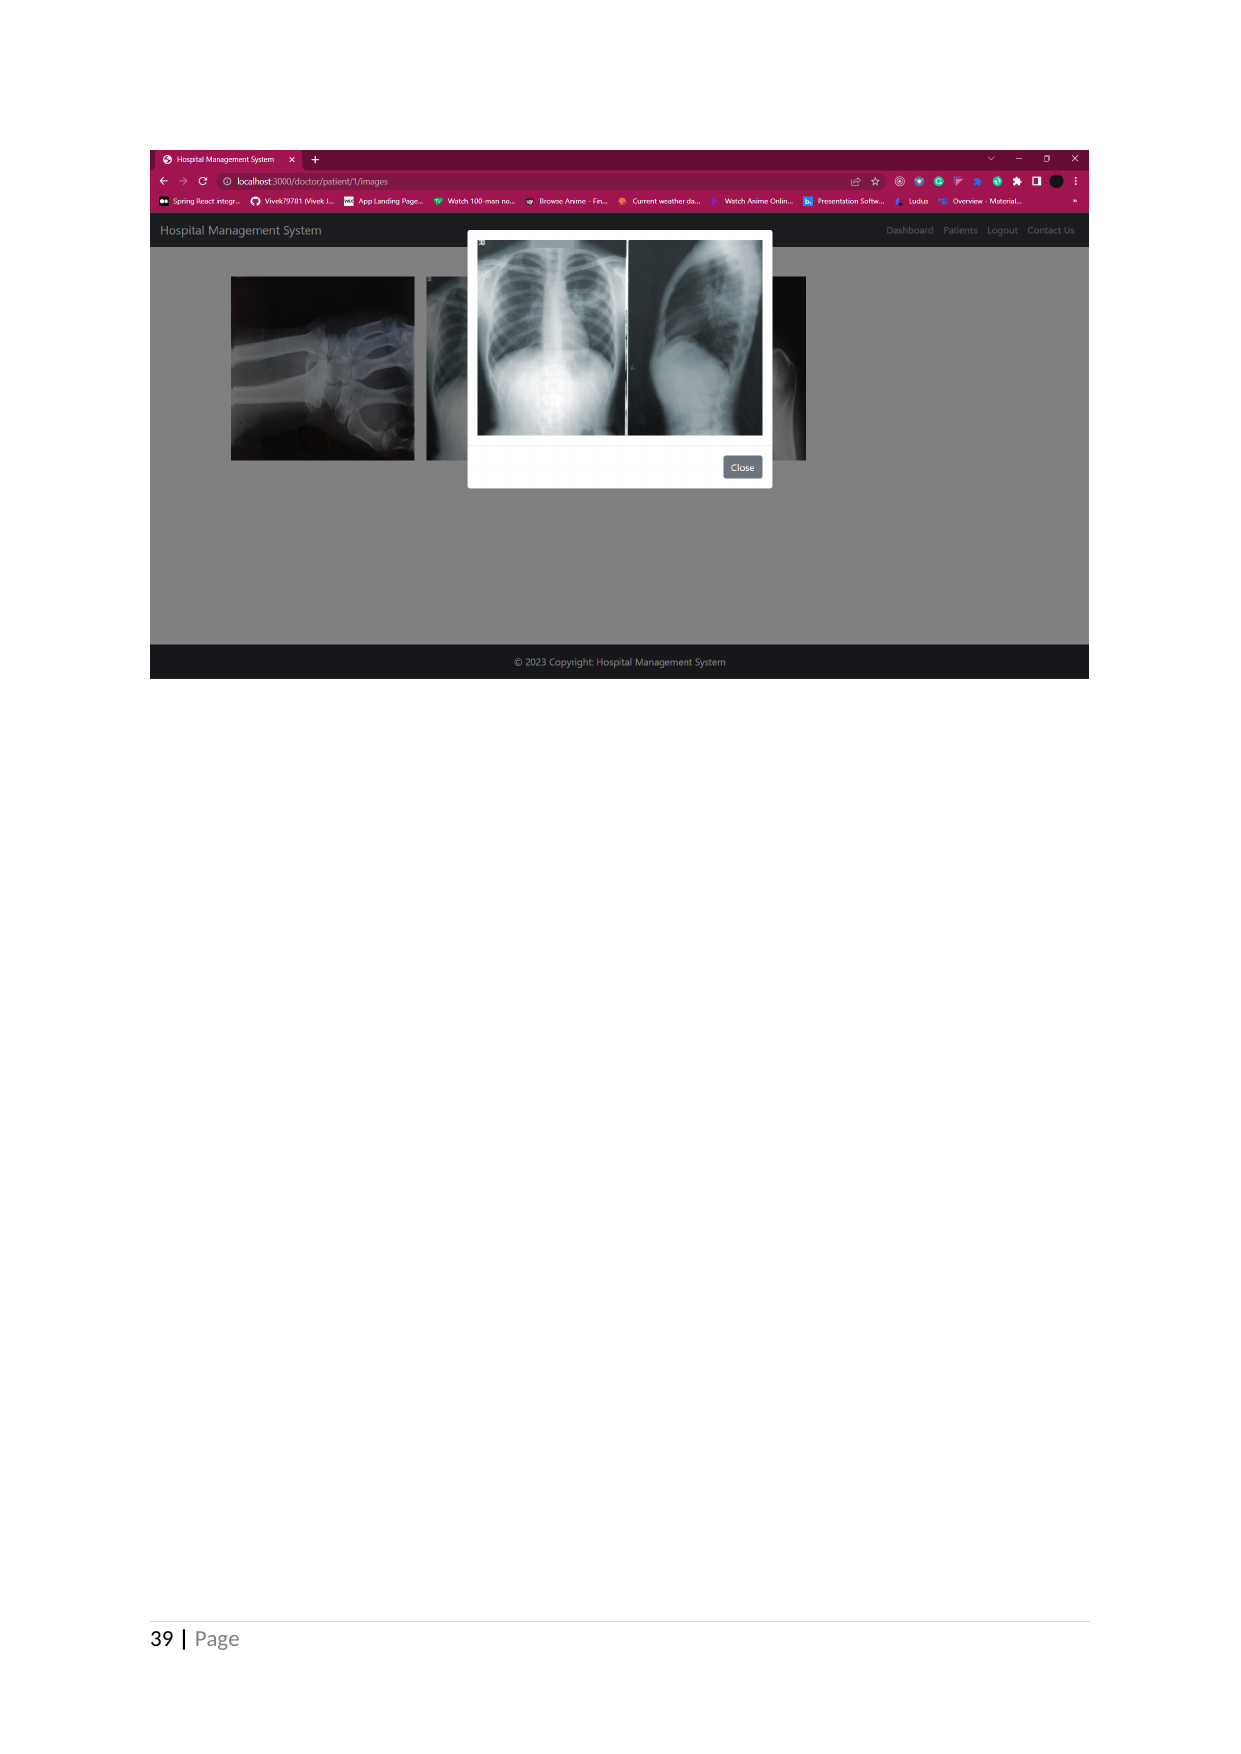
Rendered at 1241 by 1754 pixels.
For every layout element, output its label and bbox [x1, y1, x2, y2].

picture [150, 150, 1089, 679]
